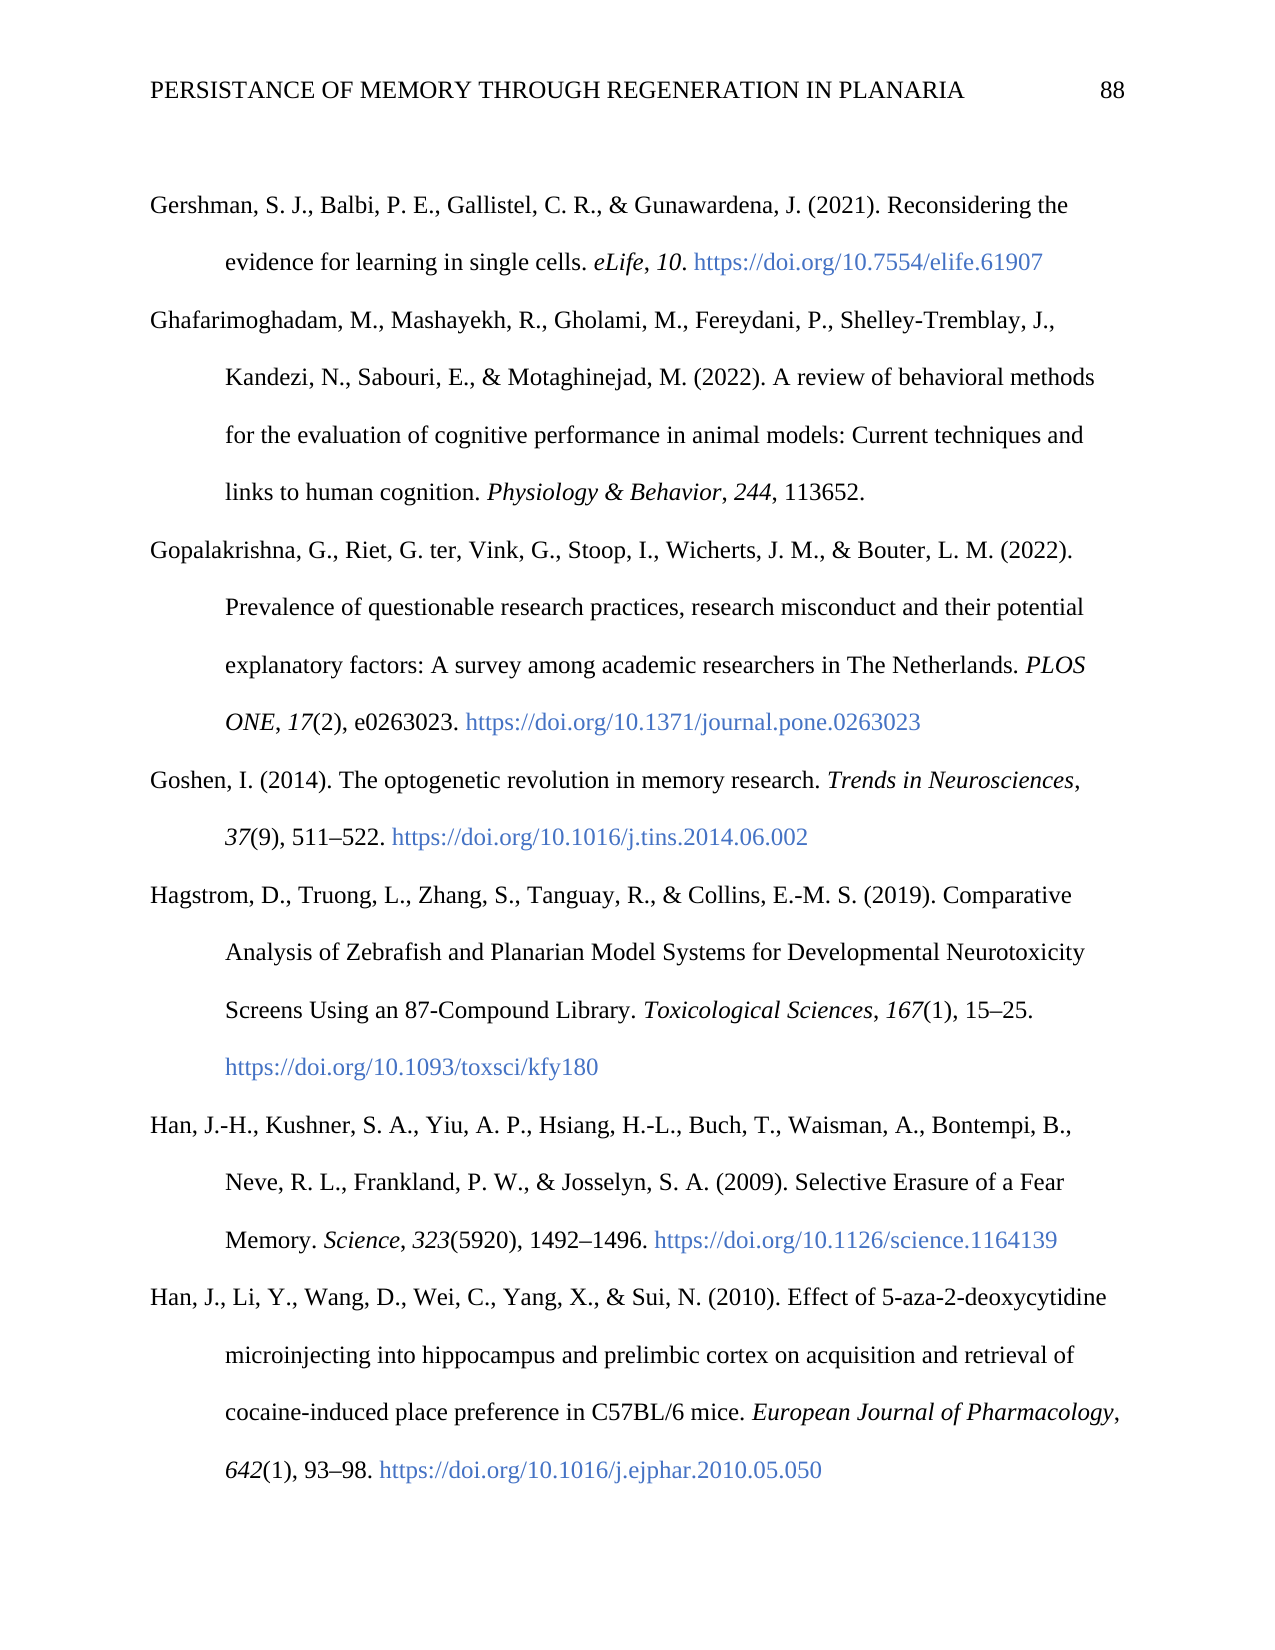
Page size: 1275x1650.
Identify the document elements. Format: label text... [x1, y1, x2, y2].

text Gershman, S. J., Balbi, P. E., Gallistel, C. R., & Gunawardena, J. (2021). Reconsidering the evidence for learning in single cells. eLife, 10. https://doi.org/10.7554/elife.61907 [150, 190, 1125, 276]
text Hagstrom, D., Truong, L., Zhang, S., Tanguay, R., & Collins, E.-M. S. (2019). Comparative Analysis of Zebrafish and Planarian Model Systems for Developmental Neurotoxicity Screens Using an 87-Compound Library. Toxicological Sciences, 167(1), 15–25. https://doi.org/10.1093/toxsci/kfy180 [150, 880, 1125, 1081]
text Han, J.-H., Kushner, S. A., Yiu, A. P., Hsiang, H.-L., Buch, T., Waisman, A., Bontempi, B., Neve, R. L., Frankland, P. W., & Josselyn, S. A. (2009). Selective Erasure of a Fear Memory. Science, 323(5920), 1492–1496. https://doi.org/10.1126/science.1164139 [150, 1110, 1125, 1254]
text Han, J., Li, Y., Wang, D., Wei, C., Yang, X., & Sui, N. (2010). Effect of 5-aza-2-deoxycytidine microinjecting into hippocampus and prelimbic cortex on acquisition and retrieval of cocaine-induced place preference in C57BL/6 mice. European Journal of Pharmacology, 642(1), 93–98. https://doi.org/10.1016/j.ejphar.2010.05.050 [150, 1282, 1125, 1484]
text Gopalakrishna, G., Riet, G. ter, Vink, G., Stoop, I., Wicherts, J. M., & Bouter, L. M. (2022). Prevalence of questionable research practices, research misconduct and their potential explanatory factors: A survey among academic researchers in The Netherlands. PLOS ONE, 17(2), e0263023. https://doi.org/10.1371/journal.pone.0263023 [150, 535, 1125, 736]
text Goshen, I. (2014). The optogenetic revolution in memory research. Trends in Neurosciences, 37(9), 511–522. https://doi.org/10.1016/j.tins.2014.06.002 [150, 765, 1125, 851]
text Ghafarimoghadam, M., Mashayekh, R., Gholami, M., Fereydani, P., Shelley-Tremblay, J., Kandezi, N., Sabouri, E., & Motaghinejad, M. (2022). A review of behavioral methods for the evaluation of cognitive performance in animal models: Current techniques and links to human cognition. Physiology & Behavior, 244, 113652. [150, 305, 1125, 506]
